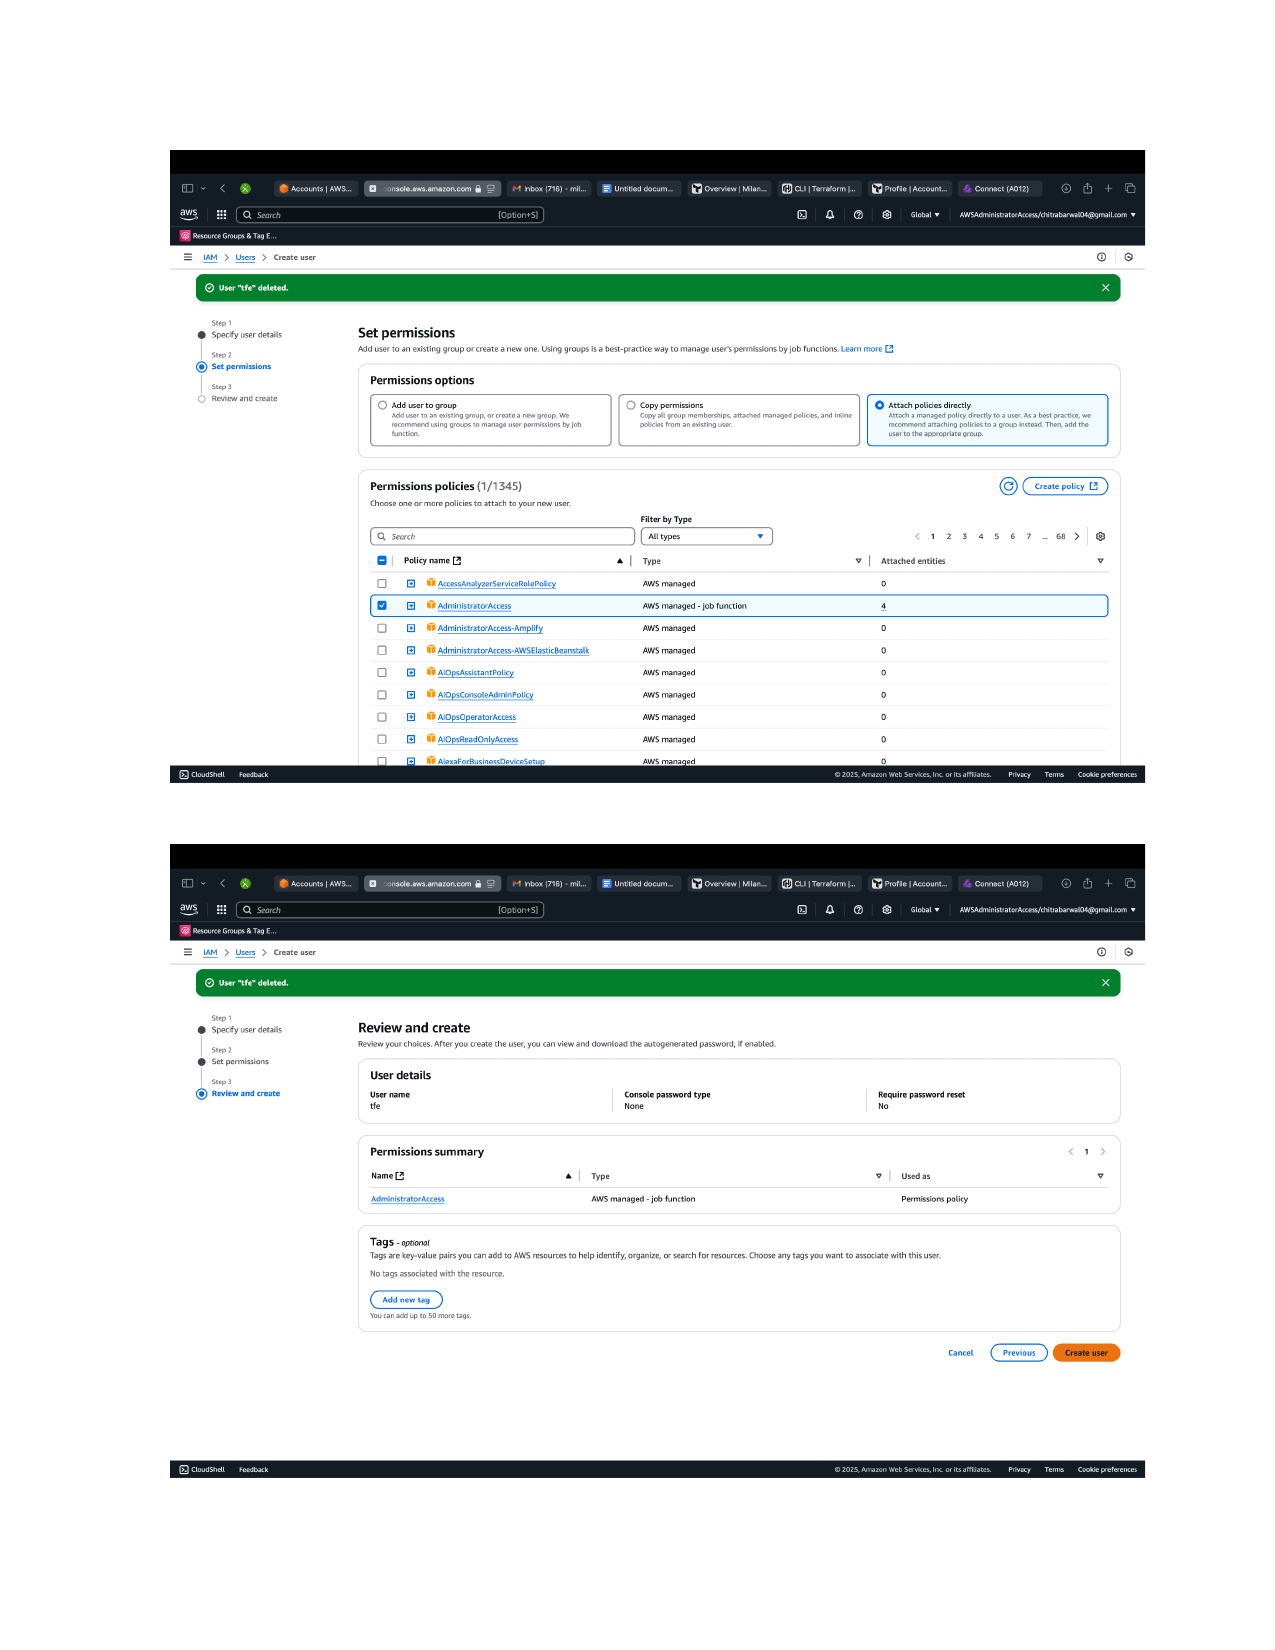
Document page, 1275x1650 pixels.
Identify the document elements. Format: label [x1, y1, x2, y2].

picture [170, 150, 1146, 783]
picture [170, 844, 1146, 1478]
